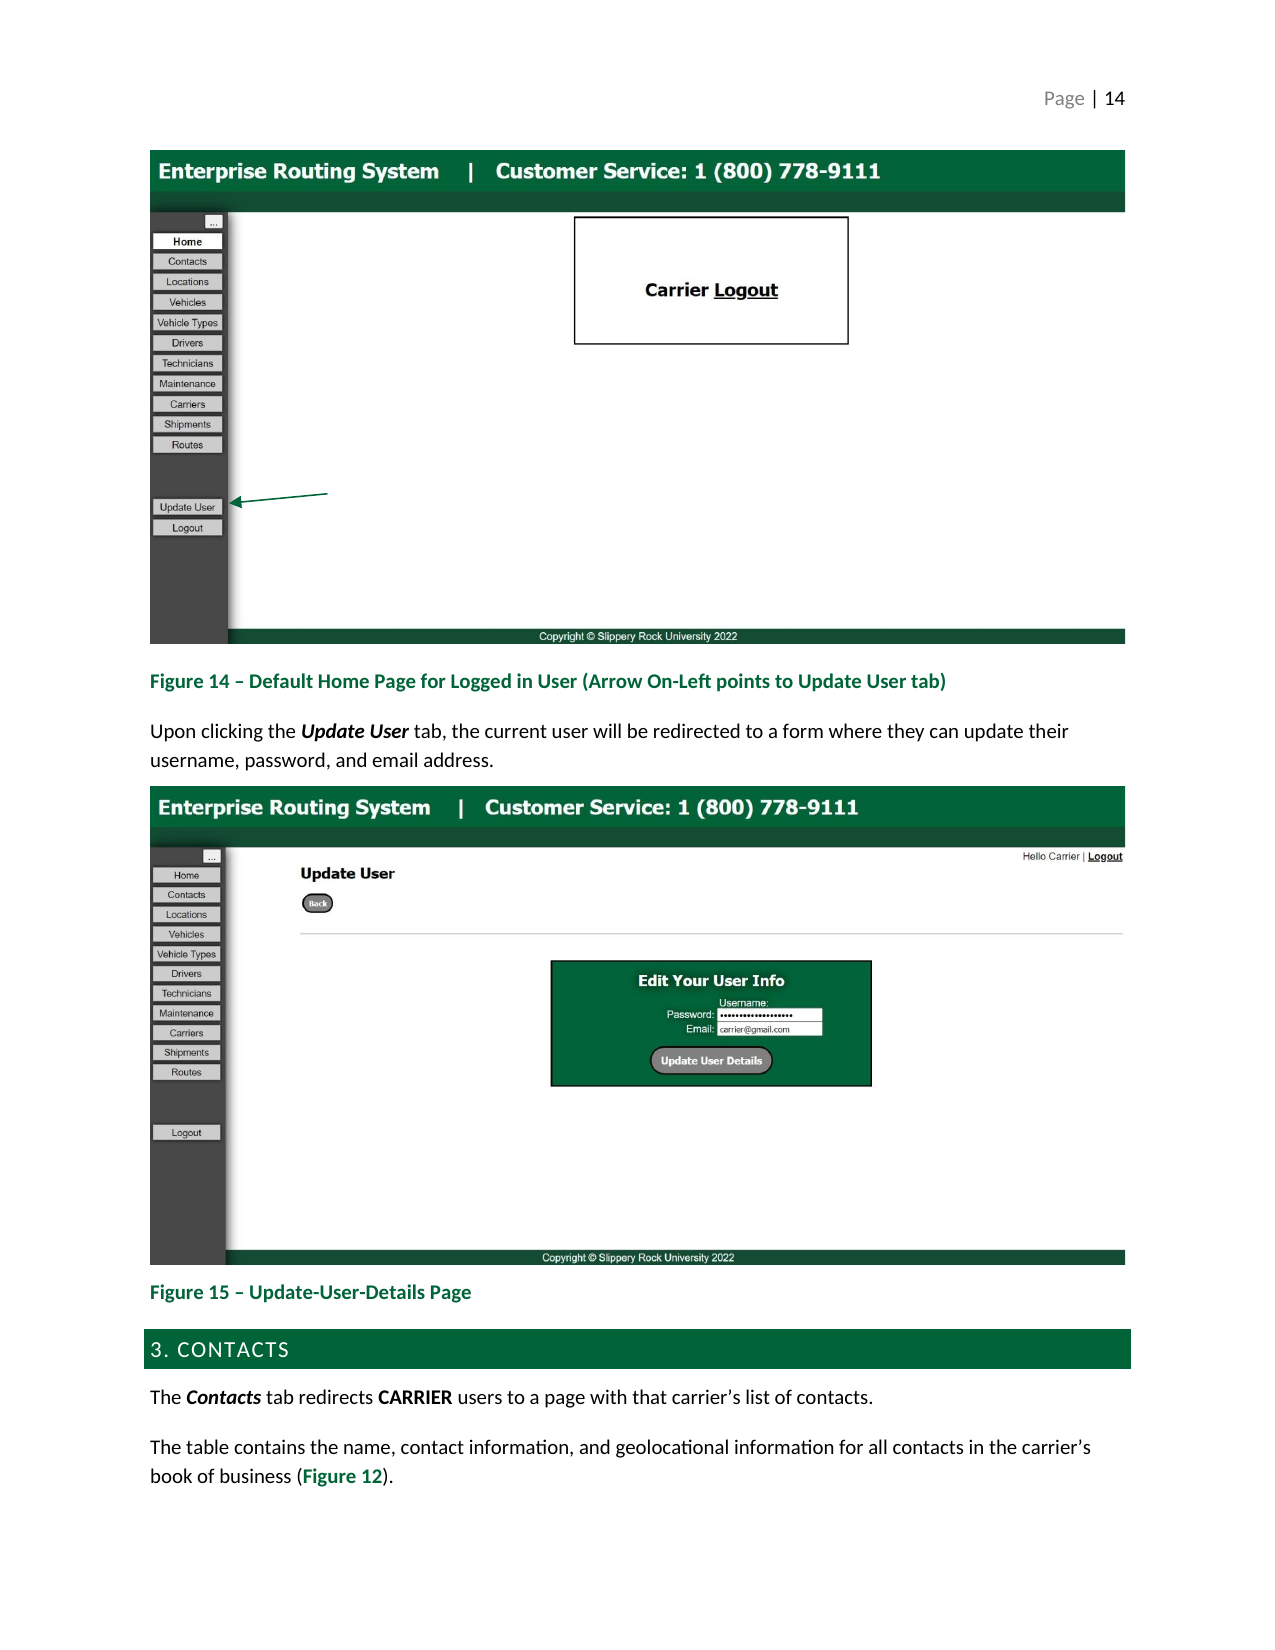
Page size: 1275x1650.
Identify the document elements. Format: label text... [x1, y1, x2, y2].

picture [150, 786, 1125, 1265]
subtitle 3. contacts [150, 1335, 1125, 1363]
picture [150, 150, 1125, 644]
text Upon clicking the Update User tab, the current user will be redirected to a form where they can update their username, password, and email address. [150, 718, 1125, 772]
text The Contacts tab redirects CARRIER users to a page with that carrier’s list of contacts. [150, 1384, 1125, 1409]
text Figure 14 – Default Home Page for Logged in User (Arrow On-Left points to Update User tab) [150, 668, 1125, 693]
text The table contains the name, contact information, and geolocational information for all contacts in the carrier’s book of business (Figure 12). [150, 1434, 1125, 1489]
text Figure 15 – Update-User-Details Page [150, 1279, 1125, 1304]
